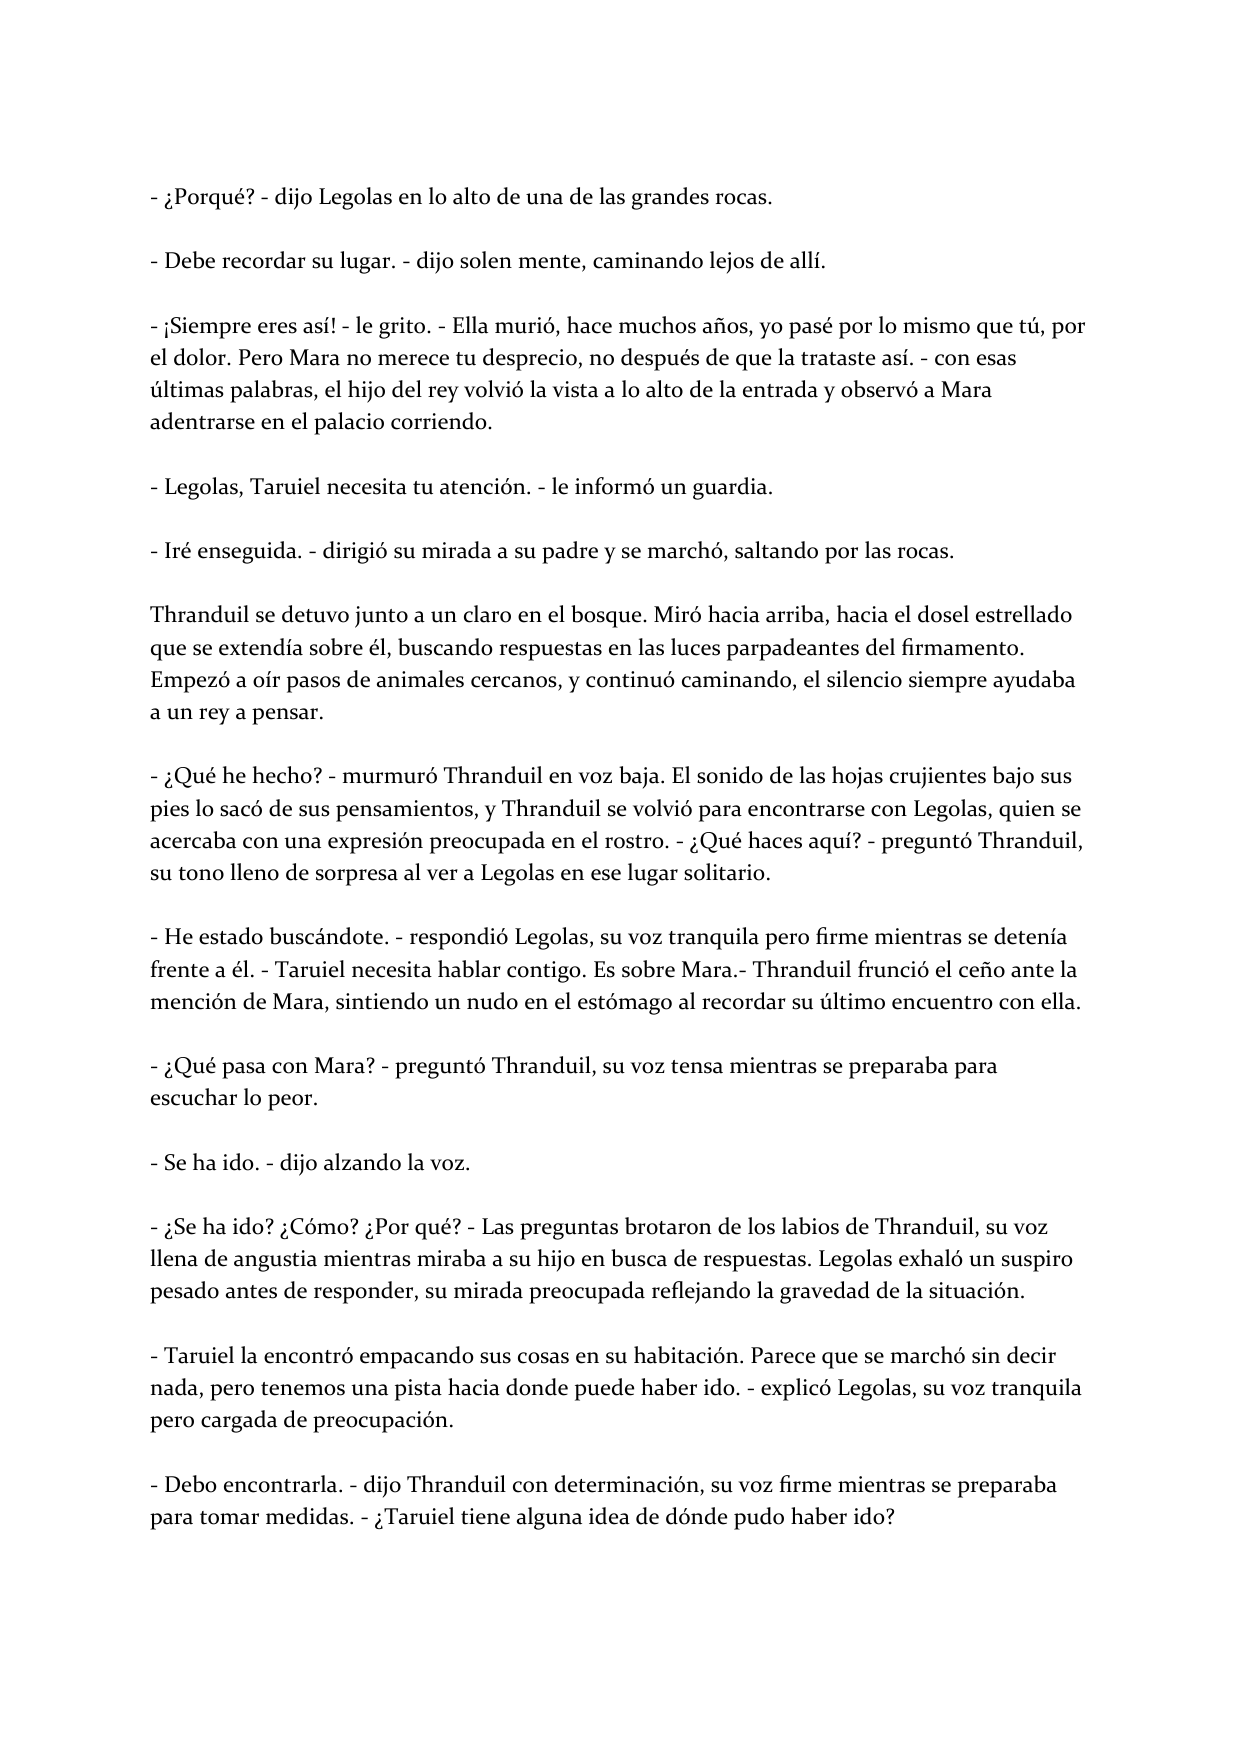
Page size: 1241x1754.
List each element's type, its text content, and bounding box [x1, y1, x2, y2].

text - ¡Siempre eres así! - le grito. - Ella murió, hace muchos años, yo pasé por lo mismo que tú, por el dolor. Pero Mara no merece tu desprecio, no después de que la trataste así. - con esas últimas palabras, el hijo del rey volvió la vista a lo alto de la entrada y observó a Mara adentrarse en el palacio corriendo. [150, 311, 1090, 436]
text - ¿Qué pasa con Mara? - preguntó Thranduil, su voz tensa mientras se preparaba para escuchar lo peor. [150, 1051, 1090, 1111]
text - ¿Se ha ido? ¿Cómo? ¿Por qué? - Las preguntas brotaron de los labios de Thranduil, su voz llena de angustia mientras miraba a su hijo en busca de respuestas. Legolas exhaló un suspiro pesado antes de responder, su mirada preocupada reflejando la gravedad de la situación. [150, 1212, 1090, 1304]
text - Iré enseguida. - dirigió su mirada a su padre y se marchó, saltando por las rocas. [150, 536, 1090, 564]
text - Se ha ido. - dijo alzando la voz. [150, 1148, 1090, 1176]
text - Legolas, Taruiel necesita tu atención. - le informó un guardia. [150, 472, 1090, 500]
text Thranduil se detuvo junto a un claro en el bosque. Miró hacia arriba, hacia el dosel estrellado que se extendía sobre él, buscando respuestas en las luces parpadeantes del firmamento. Empezó a oír pasos de animales cercanos, y continuó caminando, el silencio siempre ayudaba a un rey a pensar. [150, 601, 1090, 725]
text - ¿Qué he hecho? - murmuró Thranduil en voz baja. El sonido de las hojas crujientes bajo sus pies lo sacó de sus pensamientos, y Thranduil se volvió para encontrarse con Legolas, quien se acercaba con una expresión preocupada en el rostro. - ¿Qué haces aquí? - preguntó Thranduil, su tono lleno de sorpresa al ver a Legolas en ese lugar solitario. [150, 762, 1090, 886]
text - He estado buscándote. - respondió Legolas, su voz tranquila pero firme mientras se detenía frente a él. - Taruiel necesita hablar contigo. Es sobre Mara.- Thranduil frunció el ceño ante la mención de Mara, sintiendo un nudo en el estómago al recordar su último encuentro con ella. [150, 922, 1090, 1015]
text - Debo encontrarla. - dijo Thranduil con determinación, su voz firme mientras se preparaba para tomar medidas. - ¿Taruiel tiene alguna idea de dónde pudo haber ido? [150, 1470, 1090, 1530]
text - ¿Porqué? - dijo Legolas en lo alto de una de las grandes rocas. [150, 182, 1090, 210]
text - Debe recordar su lugar. - dijo solen mente, caminando lejos de allí. [150, 247, 1090, 274]
text - Taruiel la encontró empacando sus cosas en su habitación. Parece que se marchó sin decir nada, pero tenemos una pista hacia donde puede haber ido. - explicó Legolas, su voz tranquila pero cargada de preocupación. [150, 1341, 1090, 1433]
